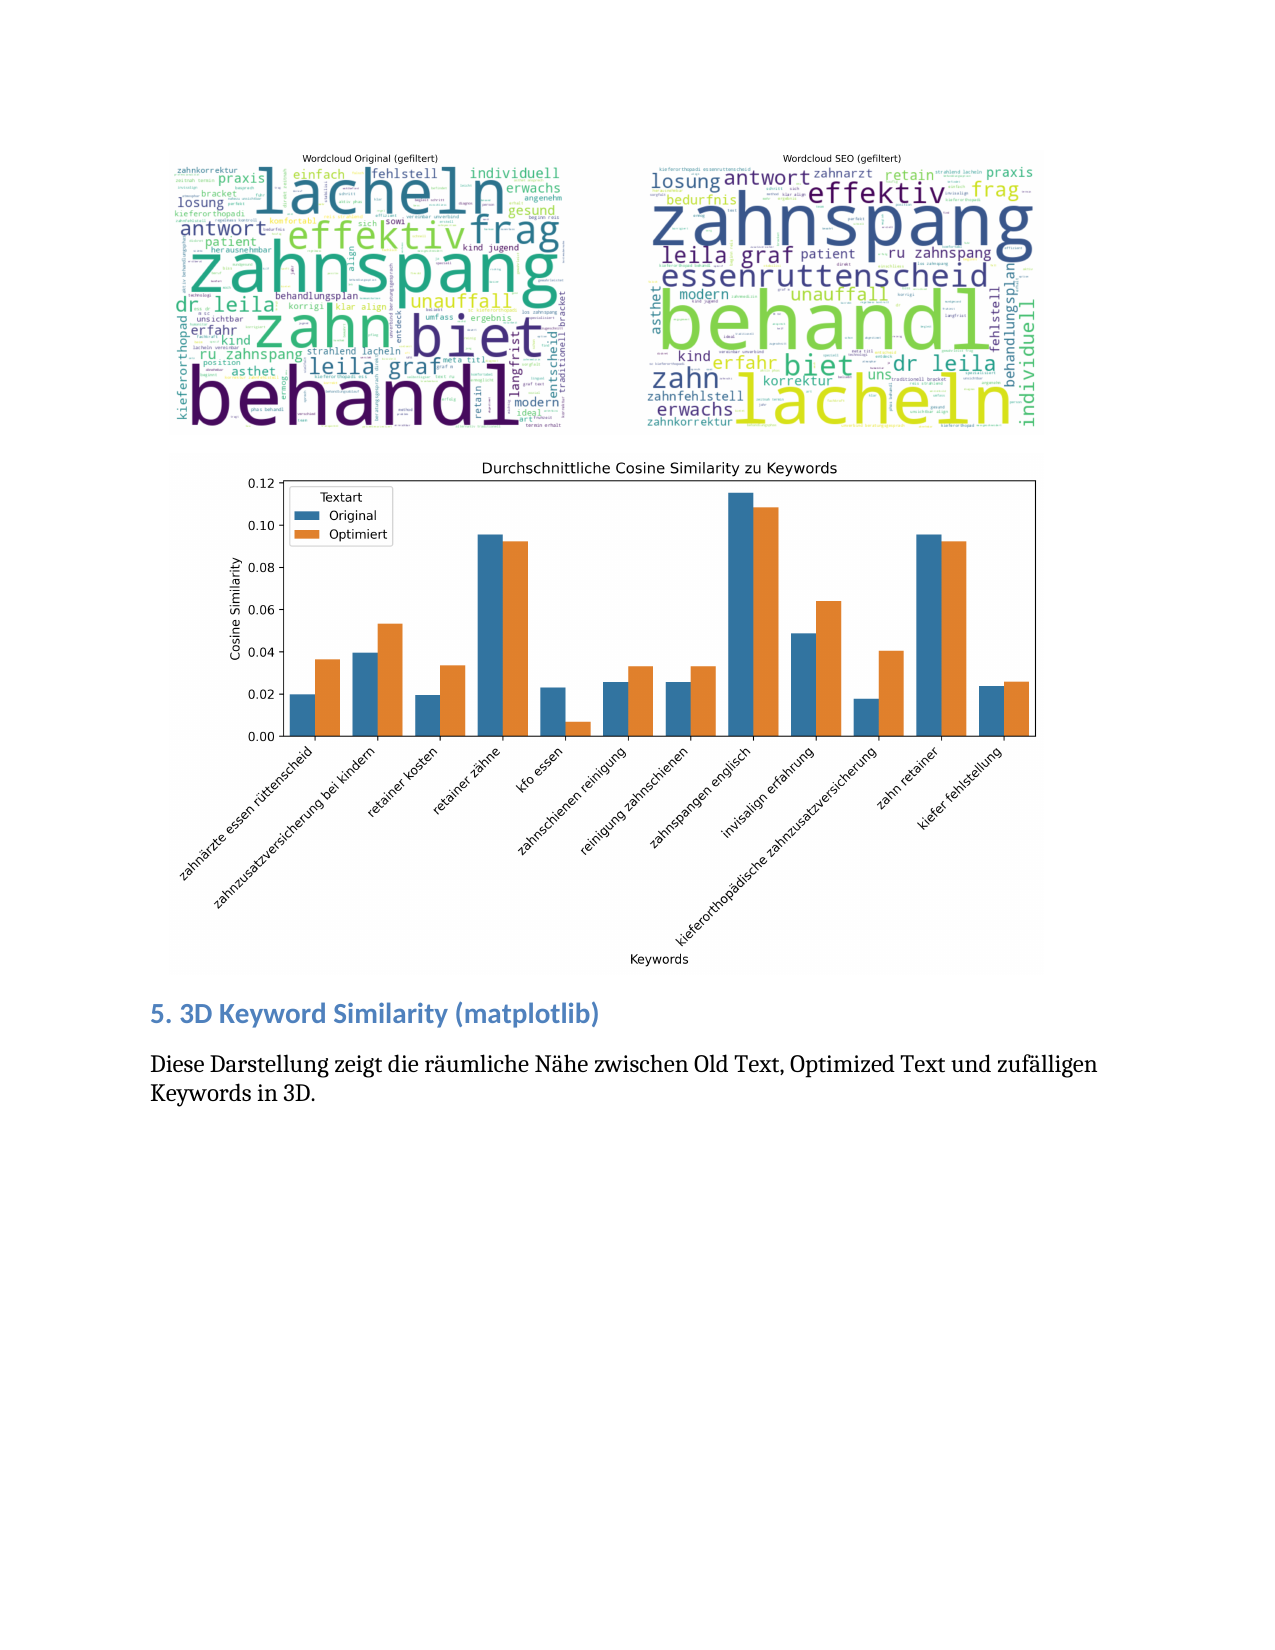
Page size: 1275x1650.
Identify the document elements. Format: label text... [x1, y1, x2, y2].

picture [168, 150, 1044, 435]
picture [168, 453, 1044, 975]
text Diese Darstellung zeigt die räumliche Nähe zwischen Old Text, Optimized Text und zufälligen Keywords in 3D. [150, 1050, 1125, 1107]
subtitle 5. 3D Keyword Similarity (matplotlib) [150, 996, 1125, 1031]
